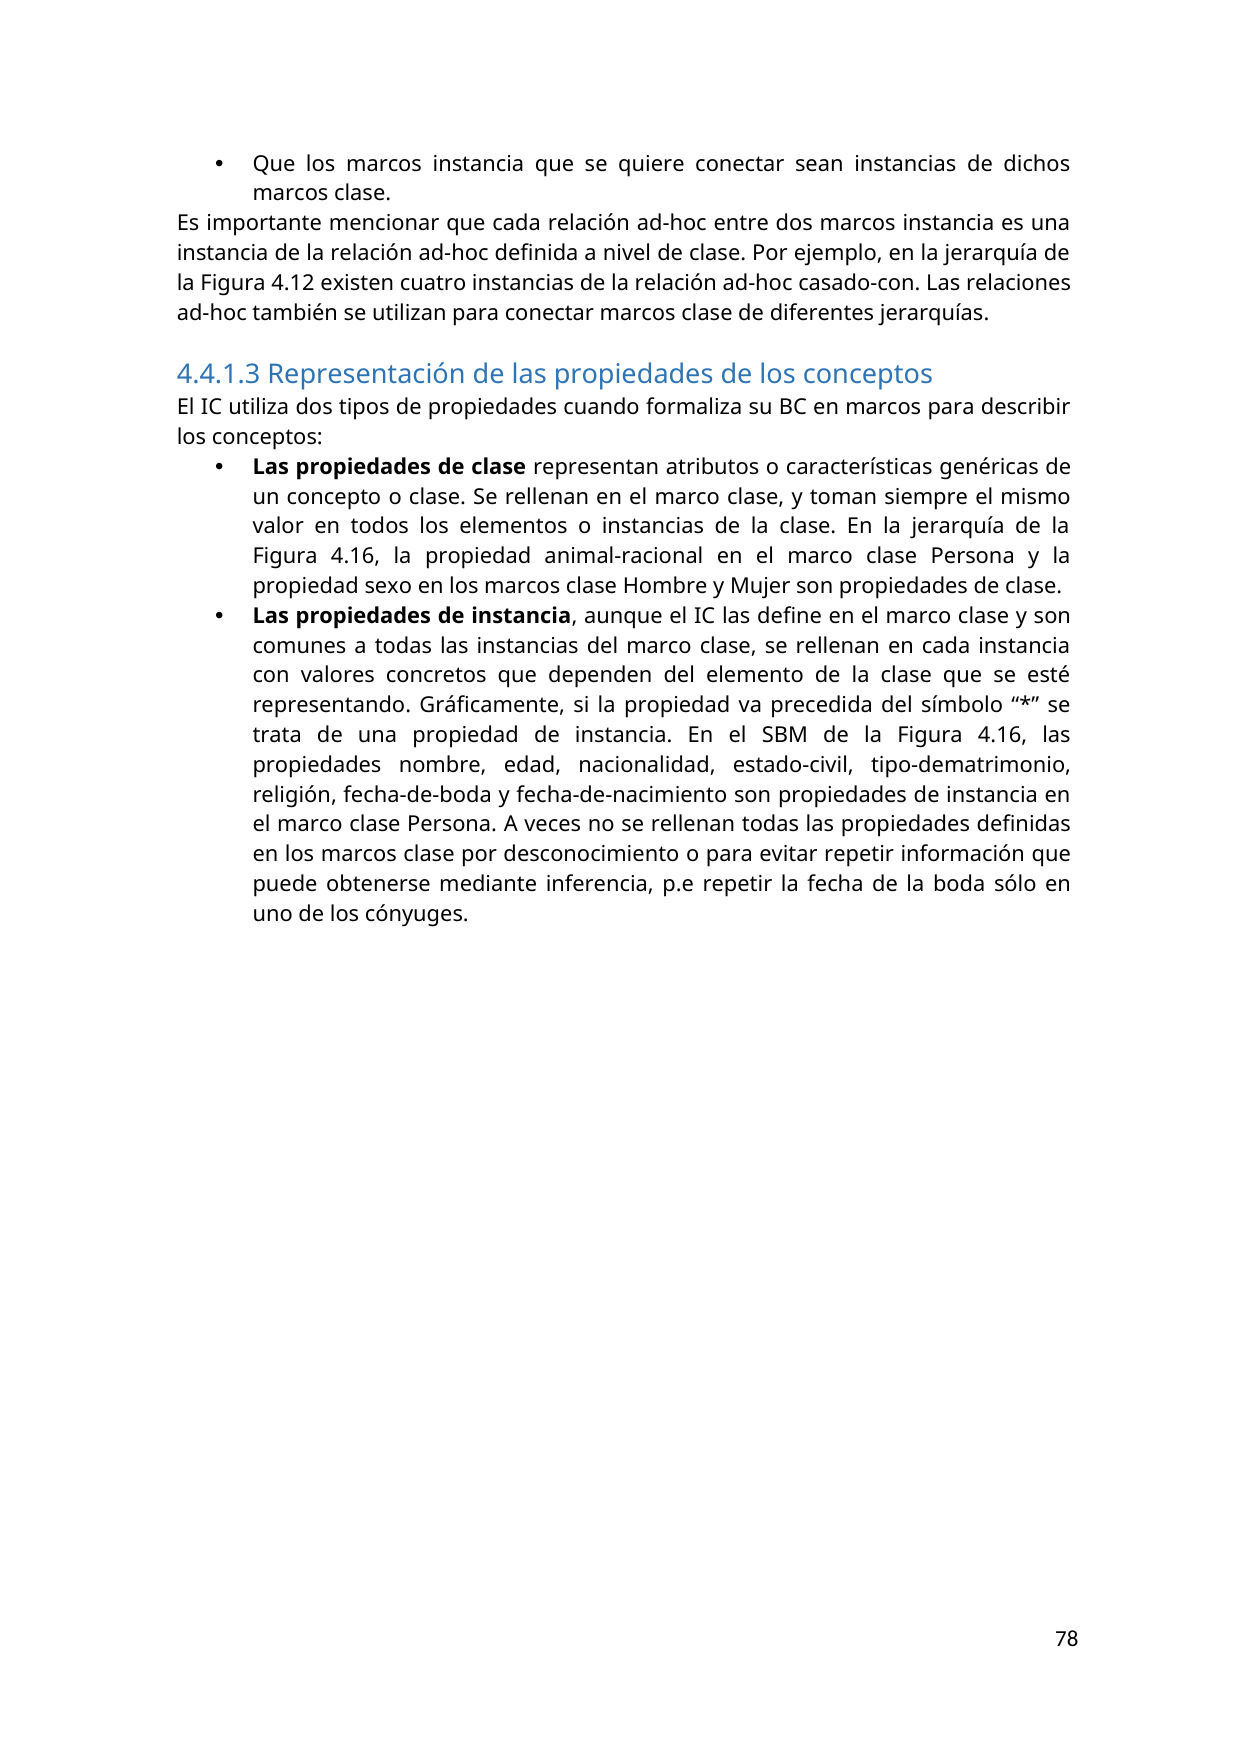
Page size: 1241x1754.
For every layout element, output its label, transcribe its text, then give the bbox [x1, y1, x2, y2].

text Es importante mencionar que cada relación ad-hoc entre dos marcos instancia es una instancia de la relación ad-hoc definida a nivel de clase. Por ejemplo, en la jerarquía de la Figura 4.12 existen cuatro instancias de la relación ad-hoc casado-con. Las relaciones ad-hoc también se utilizan para conectar marcos clase de diferentes jerarquías. [177, 207, 1072, 326]
list Las propiedades de instancia, aunque el IC las define en el marco clase y son comunes a todas las instancias del marco clase, se rellenan en cada instancia con valores concretos que dependen del elemento de la clase que se esté representando. Gráficamente, si la propiedad va precedida del símbolo “*” se trata de una propiedad de instancia. En el SBM de la Figura 4.16, las propiedades nombre, edad, nacionalidad, estado-civil, tipo-dematrimonio, religión, fecha-de-boda y fecha-de-nacimiento son propiedades de instancia en el marco clase Persona. A veces no se rellenan todas las propiedades definidas en los marcos clase por desconocimiento o para evitar repetir información que puede obtenerse mediante inferencia, p.e repetir la fecha de la boda sólo en uno de los cónyuges. [215, 600, 1072, 927]
list Las propiedades de clase representan atributos o características genéricas de un concepto o clase. Se rellenan en el marco clase, y toman siempre el mismo valor en todos los elementos o instancias de la clase. En la jerarquía de la Figura 4.16, la propiedad animal-racional en el marco clase Persona y la propiedad sexo en los marcos clase Hombre y Mujer son propiedades de clase. [215, 451, 1072, 600]
text 4.4.1.3 Representación de las propiedades de los conceptos [177, 354, 1078, 391]
text El IC utiliza dos tipos de propiedades cuando formaliza su BC en marcos para describir los conceptos: [177, 391, 1072, 451]
list Que los marcos instancia que se quiere conectar sean instancias de dichos marcos clase. [215, 148, 1072, 207]
